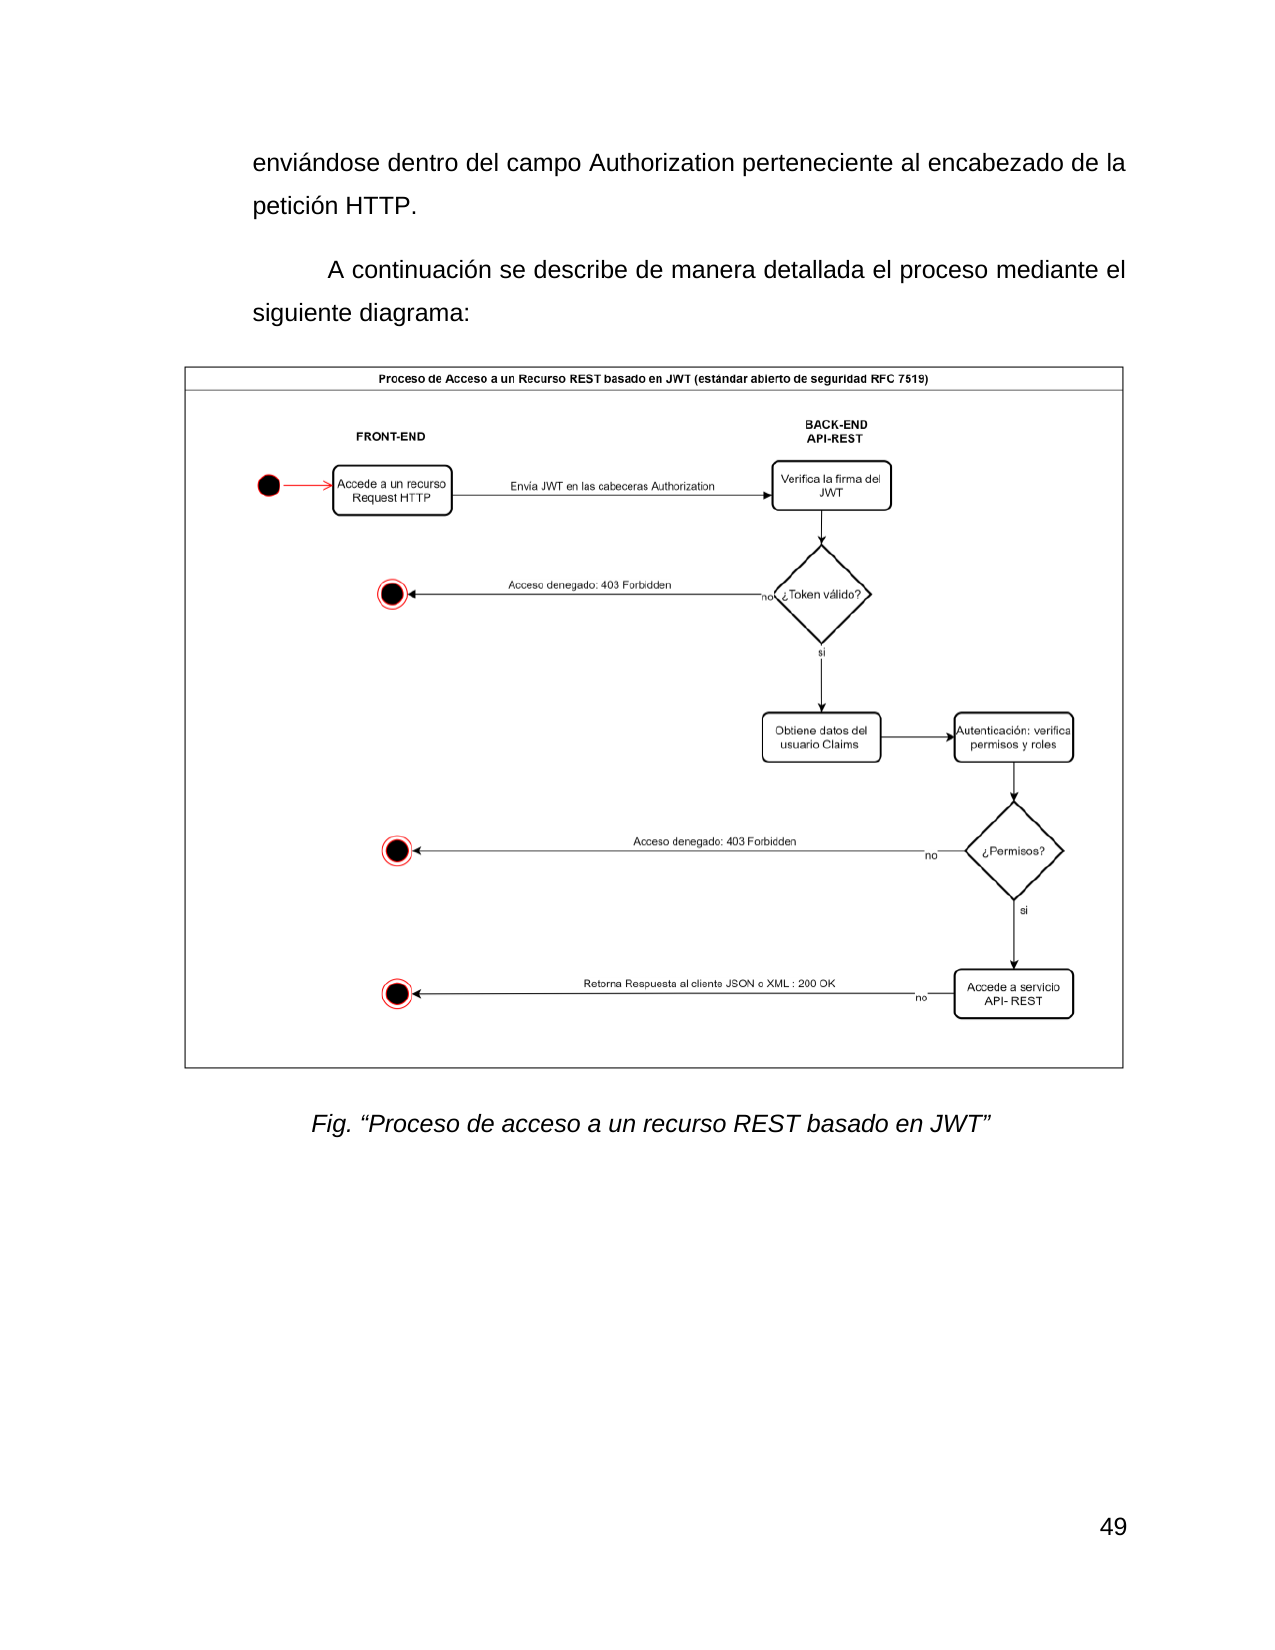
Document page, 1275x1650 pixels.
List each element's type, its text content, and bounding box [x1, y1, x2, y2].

text A continuación se describe de manera detallada el proceso mediante el siguiente diagrama: [252, 255, 1127, 327]
picture [177, 361, 1128, 1074]
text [252, 148, 1127, 219]
text Fig. “Proceso de acceso a un recurso REST basado en JWT” [177, 1109, 1127, 1137]
